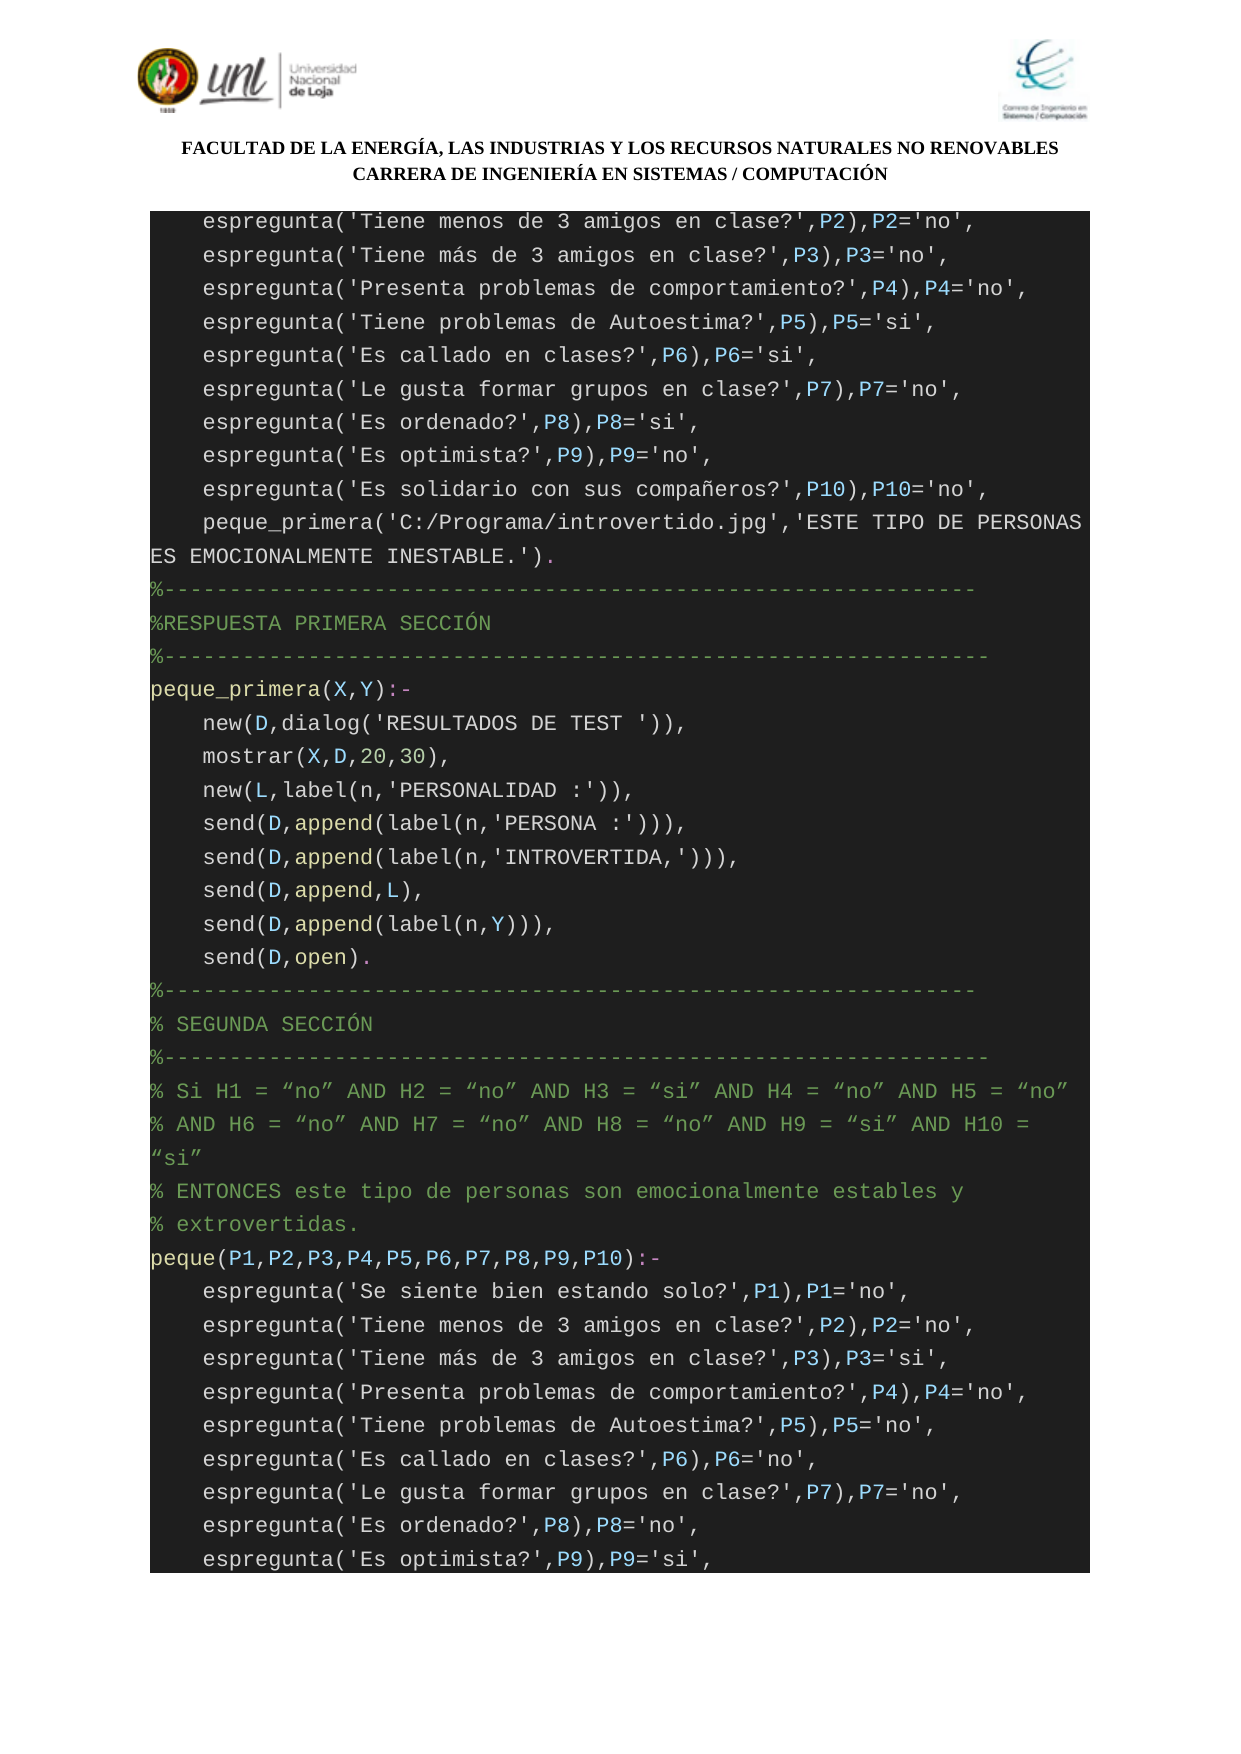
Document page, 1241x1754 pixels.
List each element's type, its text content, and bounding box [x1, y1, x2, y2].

text espregunta('Le gusta formar grupos en clase?',P7),P7='no', [150, 378, 1090, 402]
text %-------------------------------------------------------------- [150, 979, 1090, 1004]
text espregunta('Es ordenado?',P8),P8='si', [150, 411, 1090, 436]
text %RESPUESTA PRIMERA SECCIÓN [150, 612, 1090, 637]
text peque_primera(X,Y):- [150, 679, 1090, 703]
text espregunta('Tiene más de 3 amigos en clase?',P3),P3='si', [150, 1347, 1090, 1372]
text espregunta('Es optimista?',P9),P9='si', [150, 1548, 1090, 1573]
text send(D,append(label(n,Y))), [150, 913, 1090, 937]
text espregunta('Le gusta formar grupos en clase?',P7),P7='no', [150, 1481, 1090, 1506]
text % SEGUNDA SECCIÓN [150, 1013, 1090, 1038]
text espregunta('Presenta problemas de comportamiento?',P4),P4='no', [150, 277, 1090, 302]
text espregunta('Tiene problemas de Autoestima?',P5),P5='no', [150, 1414, 1090, 1439]
text espregunta('Es optimista?',P9),P9='no', [150, 444, 1090, 469]
text % Si H1 = “no” AND H2 = “no” AND H3 = “si” AND H4 = “no” AND H5 = “no” [150, 1080, 1090, 1105]
text new(D,dialog('RESULTADOS DE TEST ')), [150, 712, 1090, 737]
text peque_primera('C:/Programa/introvertido.jpg','ESTE TIPO DE PERSONAS ES EMOCIONALMENTE INESTABLE.'). [150, 511, 1090, 570]
text send(D,open). [150, 946, 1090, 971]
text new(L,label(n,'PERSONALIDAD :')), [150, 779, 1090, 804]
text espregunta('Es callado en clases?',P6),P6='no', [150, 1448, 1090, 1472]
text send(D,append(label(n,'INTROVERTIDA,'))), [150, 846, 1090, 871]
text espregunta('Tiene problemas de Autoestima?',P5),P5='si', [150, 311, 1090, 336]
text % ENTONCES este tipo de personas son emocionalmente estables y [150, 1180, 1090, 1205]
text espregunta('Se siente bien estando solo?',P1),P1='no', [150, 1281, 1090, 1305]
text espregunta('Es callado en clases?',P6),P6='si', [150, 344, 1090, 369]
text %--------------------------------------------------------------- [150, 645, 1090, 670]
text espregunta('Es ordenado?',P8),P8='no', [150, 1514, 1090, 1539]
text %-------------------------------------------------------------- [150, 578, 1090, 603]
text send(D,append,L), [150, 879, 1090, 904]
text peque(P1,P2,P3,P4,P5,P6,P7,P8,P9,P10):- [150, 1247, 1090, 1272]
picture [998, 39, 1091, 122]
text espregunta('Es solidario con sus compañeros?',P10),P10='no', [150, 478, 1090, 503]
picture [137, 48, 357, 113]
text espregunta('Presenta problemas de comportamiento?',P4),P4='no', [150, 1381, 1090, 1406]
text espregunta('Tiene más de 3 amigos en clase?',P3),P3='no', [150, 244, 1090, 269]
text mostrar(X,D,20,30), [150, 746, 1090, 770]
text % AND H6 = “no” AND H7 = “no” AND H8 = “no” AND H9 = “si” AND H10 = “si” [150, 1113, 1090, 1172]
text % extrovertidas. [150, 1214, 1090, 1238]
text %--------------------------------------------------------------- [150, 1046, 1090, 1071]
text espregunta('Tiene menos de 3 amigos en clase?',P2),P2='no', [150, 1314, 1090, 1339]
text send(D,append(label(n,'PERSONA :'))), [150, 812, 1090, 837]
text espregunta('Tiene menos de 3 amigos en clase?',P2),P2='no', [150, 211, 1090, 235]
